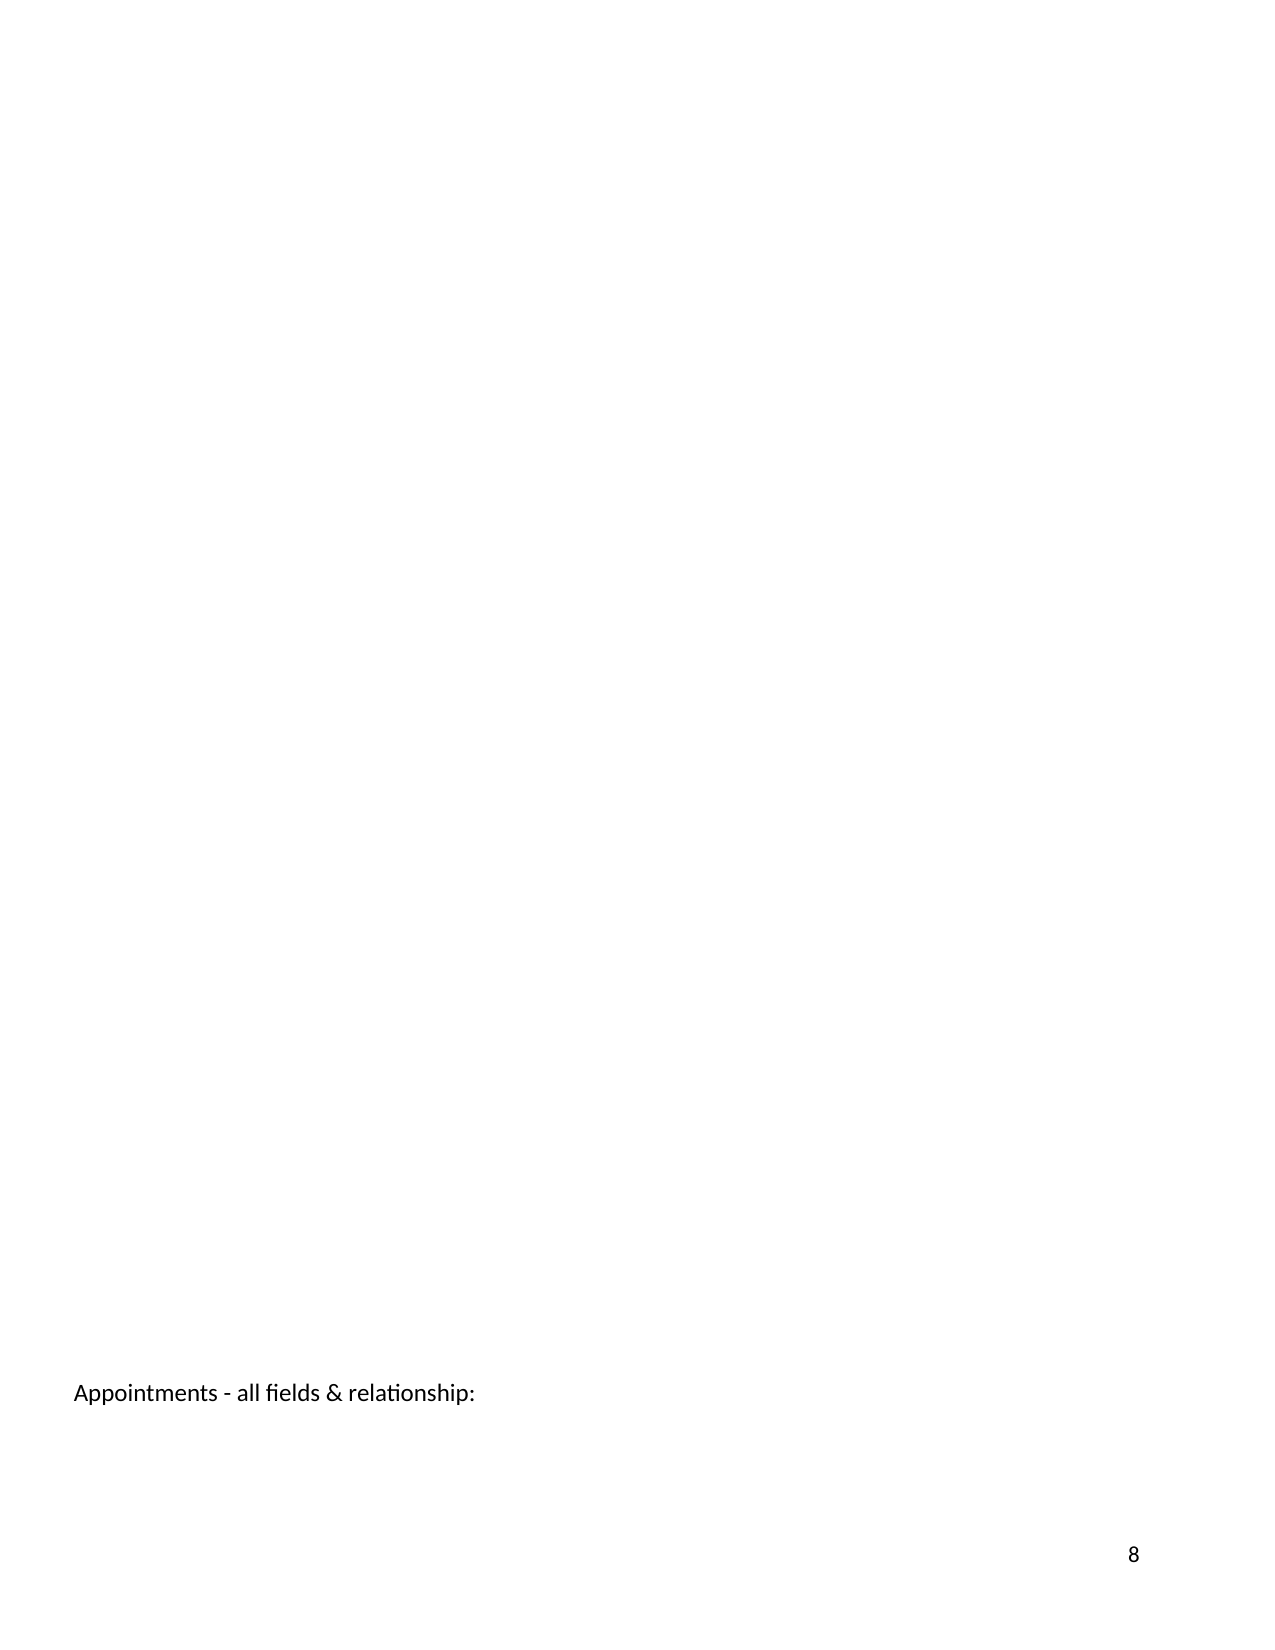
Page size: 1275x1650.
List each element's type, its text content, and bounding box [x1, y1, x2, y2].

text Appointments - all fields & relationship: [73, 1377, 1141, 1407]
